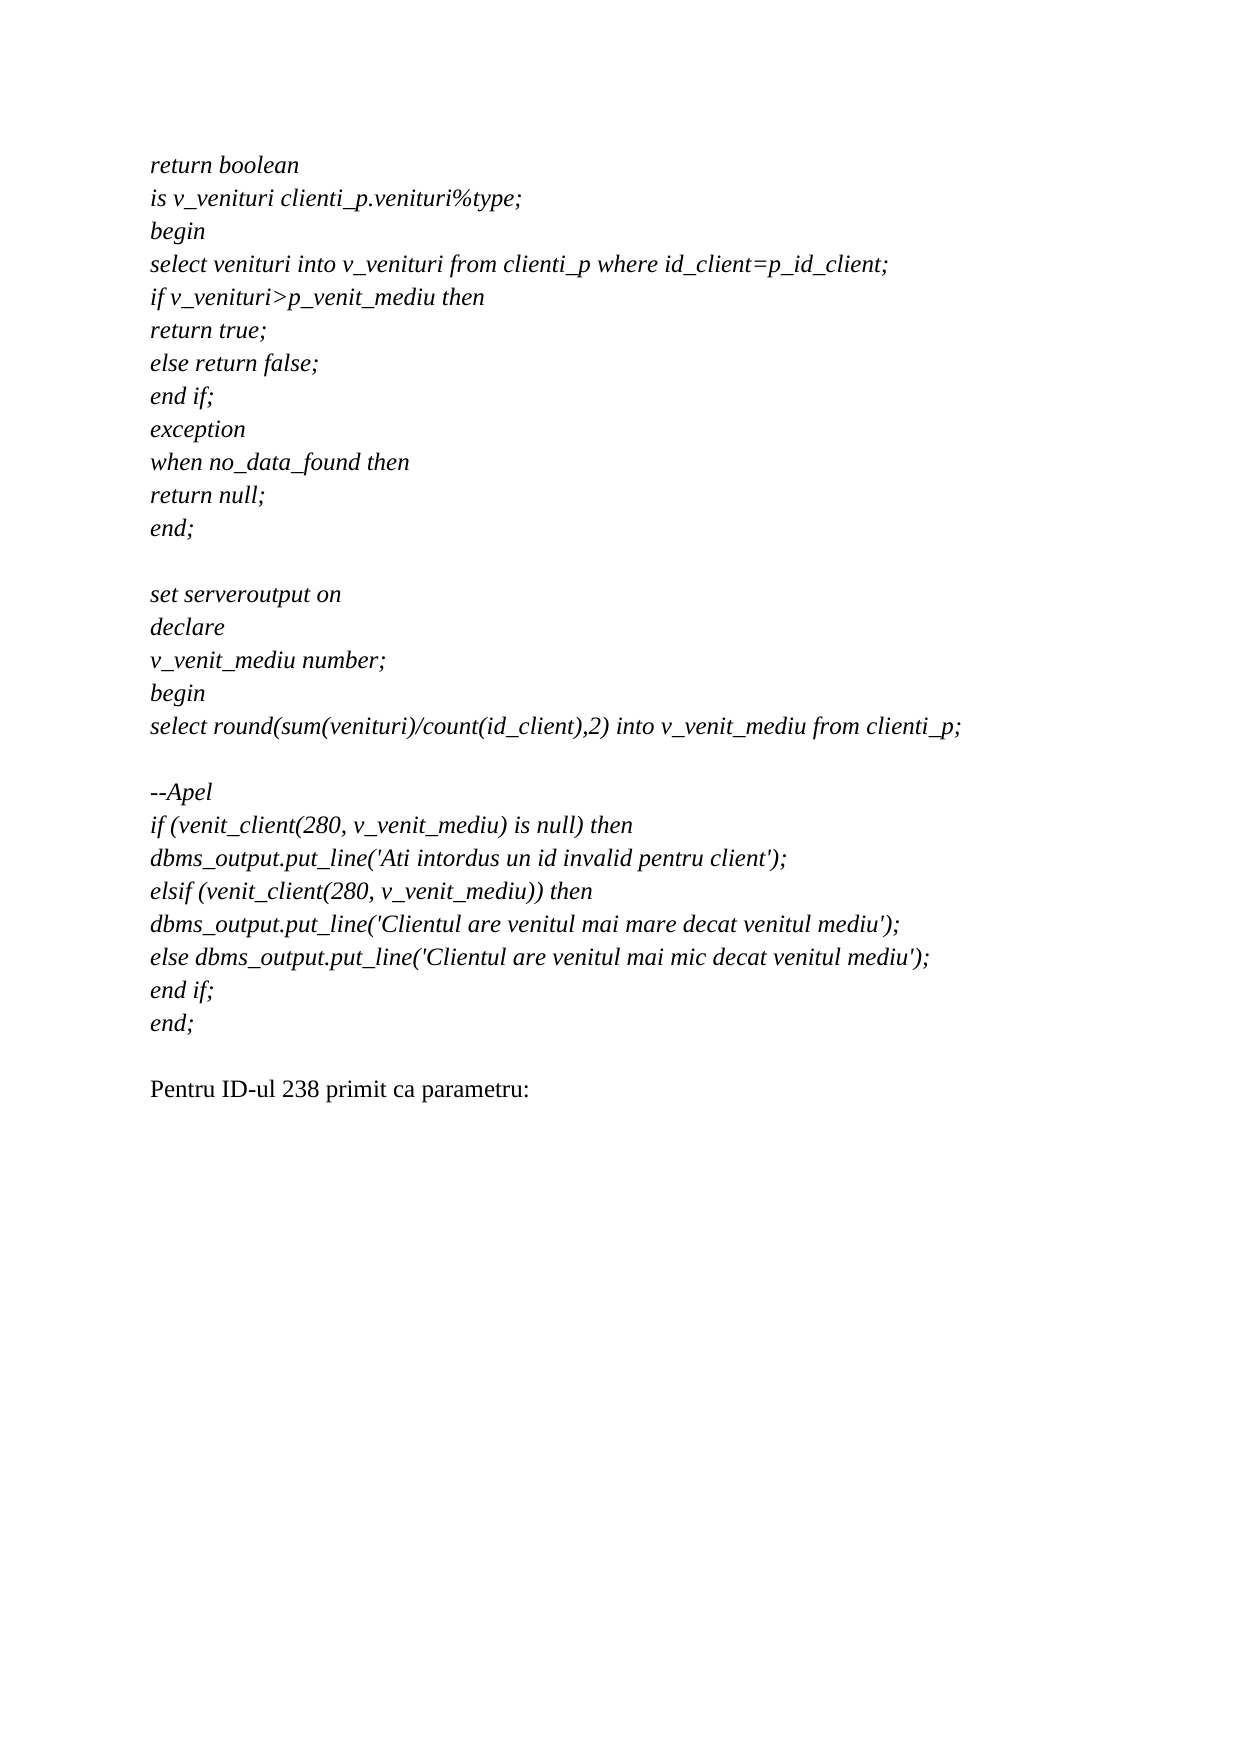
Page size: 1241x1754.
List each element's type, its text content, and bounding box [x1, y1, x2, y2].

text return true; [150, 315, 1090, 344]
text --Apel [150, 777, 1090, 806]
text is v_venituri clienti_p.venituri%type; [150, 183, 1090, 212]
text elsif (venit_client(280, v_venit_mediu)) then [150, 876, 1090, 905]
text if (venit_client(280, v_venit_mediu) is null) then [150, 810, 1090, 839]
text begin [150, 678, 1090, 707]
text dbms_output.put_line('Clientul are venitul mai mare decat venitul mediu'); [150, 909, 1090, 938]
text v_venit_mediu number; [150, 645, 1090, 674]
text end; [150, 513, 1090, 542]
text select round(sum(venituri)/count(id_client),2) into v_venit_mediu from clienti_p; [150, 711, 1090, 740]
text end; [150, 1008, 1090, 1037]
text when no_data_found then [150, 447, 1090, 476]
text begin [150, 216, 1090, 245]
text return boolean [150, 150, 1090, 179]
text else dbms_output.put_line('Clientul are venitul mai mic decat venitul mediu'); [150, 942, 1090, 971]
text set serveroutput on [150, 579, 1090, 608]
text dbms_output.put_line('Ati intordus un id invalid pentru client'); [150, 843, 1090, 872]
text exception [150, 414, 1090, 443]
text Pentru ID-ul 238 primit ca parametru: [150, 1074, 1090, 1103]
text if v_venituri>p_venit_mediu then [150, 282, 1090, 311]
text end if; [150, 381, 1090, 410]
text return null; [150, 480, 1090, 509]
text end if; [150, 976, 1090, 1004]
text else return false; [150, 348, 1090, 377]
text select venituri into v_venituri from clienti_p where id_client=p_id_client; [150, 249, 1090, 278]
text declare [150, 612, 1090, 641]
